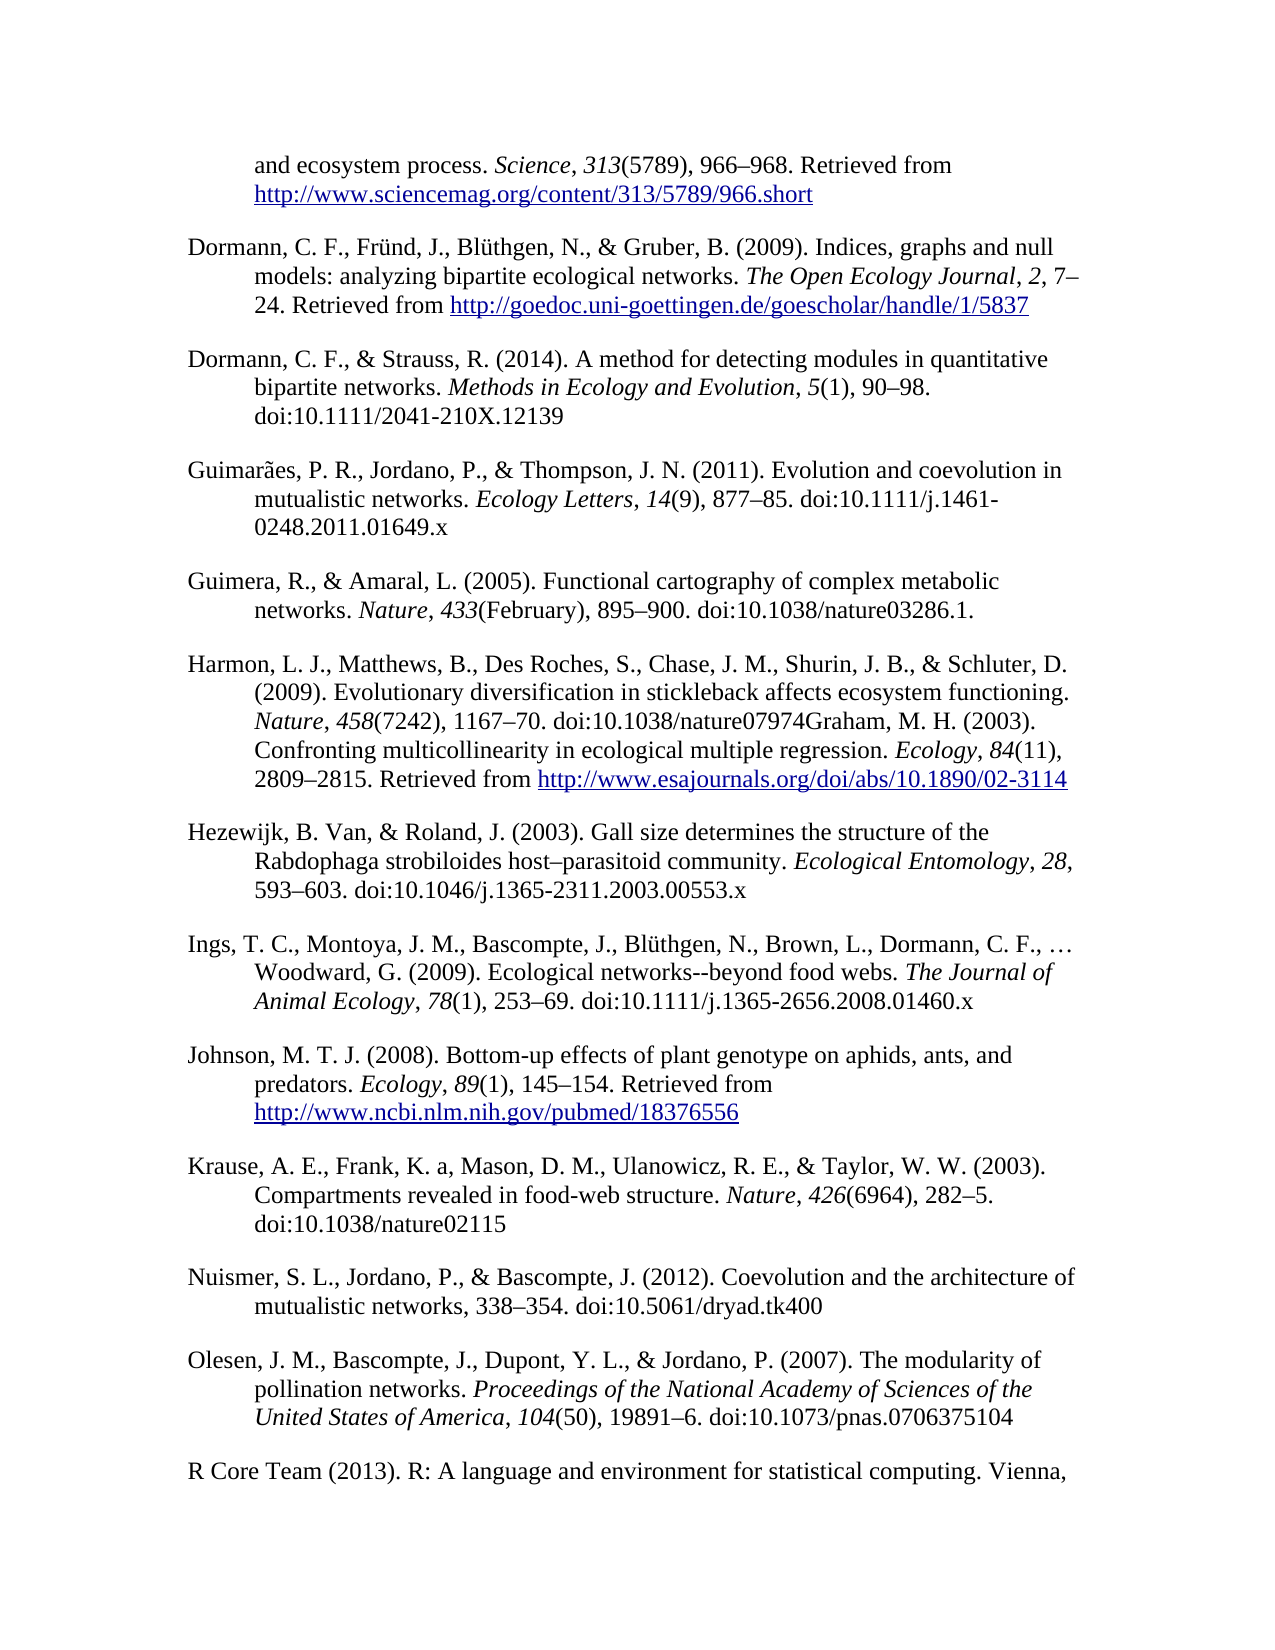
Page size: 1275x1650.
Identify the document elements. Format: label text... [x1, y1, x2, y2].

text Harmon, L. J., Matthews, B., Des Roches, S., Chase, J. M., Shurin, J. B., & Schluter, D. (2009). Evolutionary diversification in stickleback affects ecosystem functioning. Nature, 458(7242), 1167–70. doi:10.1038/nature07974Graham, M. H. (2003). Confronting multicollinearity in ecological multiple regression. Ecology, 84(11), 2809–2815. Retrieved from http://www.esajournals.org/doi/abs/10.1890/02-3114 [187, 649, 1087, 792]
text Guimera, R., & Amaral, L. (2005). Functional cartography of complex metabolic networks. Nature, 433(February), 895–900. doi:10.1038/nature03286.1. [187, 566, 1087, 624]
text Dormann, C. F., Fründ, J., Blüthgen, N., & Gruber, B. (2009). Indices, graphs and null models: analyzing bipartite ecological networks. The Open Ecology Journal, 2, 7–24. Retrieved from http://goedoc.uni-goettingen.de/goescholar/handle/1/5837 [187, 232, 1087, 319]
text Nuismer, S. L., Jordano, P., & Bascompte, J. (2012). Coevolution and the architecture of mutualistic networks, 338–354. doi:10.5061/dryad.tk400 [187, 1262, 1087, 1320]
text Dormann, C. F., & Strauss, R. (2014). A method for detecting modules in quantitative bipartite networks. Methods in Ecology and Evolution, 5(1), 90–98. doi:10.1111/2041-210X.12139 [187, 344, 1087, 430]
text Ings, T. C., Montoya, J. M., Bascompte, J., Blüthgen, N., Brown, L., Dormann, C. F., … Woodward, G. (2009). Ecological networks--beyond food webs. The Journal of Animal Ecology, 78(1), 253–69. doi:10.1111/j.1365-2656.2008.01460.x [187, 929, 1087, 1015]
text Hezewijk, B. Van, & Roland, J. (2003). Gall size determines the structure of the Rabdophaga strobiloides host–parasitoid community. Ecological Entomology, 28, 593–603. doi:10.1046/j.1365-2311.2003.00553.x [187, 817, 1087, 904]
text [187, 1456, 1087, 1485]
text Johnson, M. T. J. (2008). Bottom-up effects of plant genotype on aphids, ants, and predators. Ecology, 89(1), 145–154. Retrieved from http://www.ncbi.nlm.nih.gov/pubmed/18376556 [187, 1040, 1087, 1126]
text Olesen, J. M., Bascompte, J., Dupont, Y. L., & Jordano, P. (2007). The modularity of pollination networks. Proceedings of the National Academy of Sciences of the United States of America, 104(50), 19891–6. doi:10.1073/pnas.0706375104 [187, 1345, 1087, 1431]
text Guimarães, P. R., Jordano, P., & Thompson, J. N. (2011). Evolution and coevolution in mutualistic networks. Ecology Letters, 14(9), 877–85. doi:10.1111/j.1461-0248.2011.01649.x [187, 455, 1087, 541]
text Krause, A. E., Frank, K. a, Mason, D. M., Ulanowicz, R. E., & Taylor, W. W. (2003). Compartments revealed in food-web structure. Nature, 426(6964), 282–5. doi:10.1038/nature02115 [187, 1151, 1087, 1237]
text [187, 150, 1087, 207]
